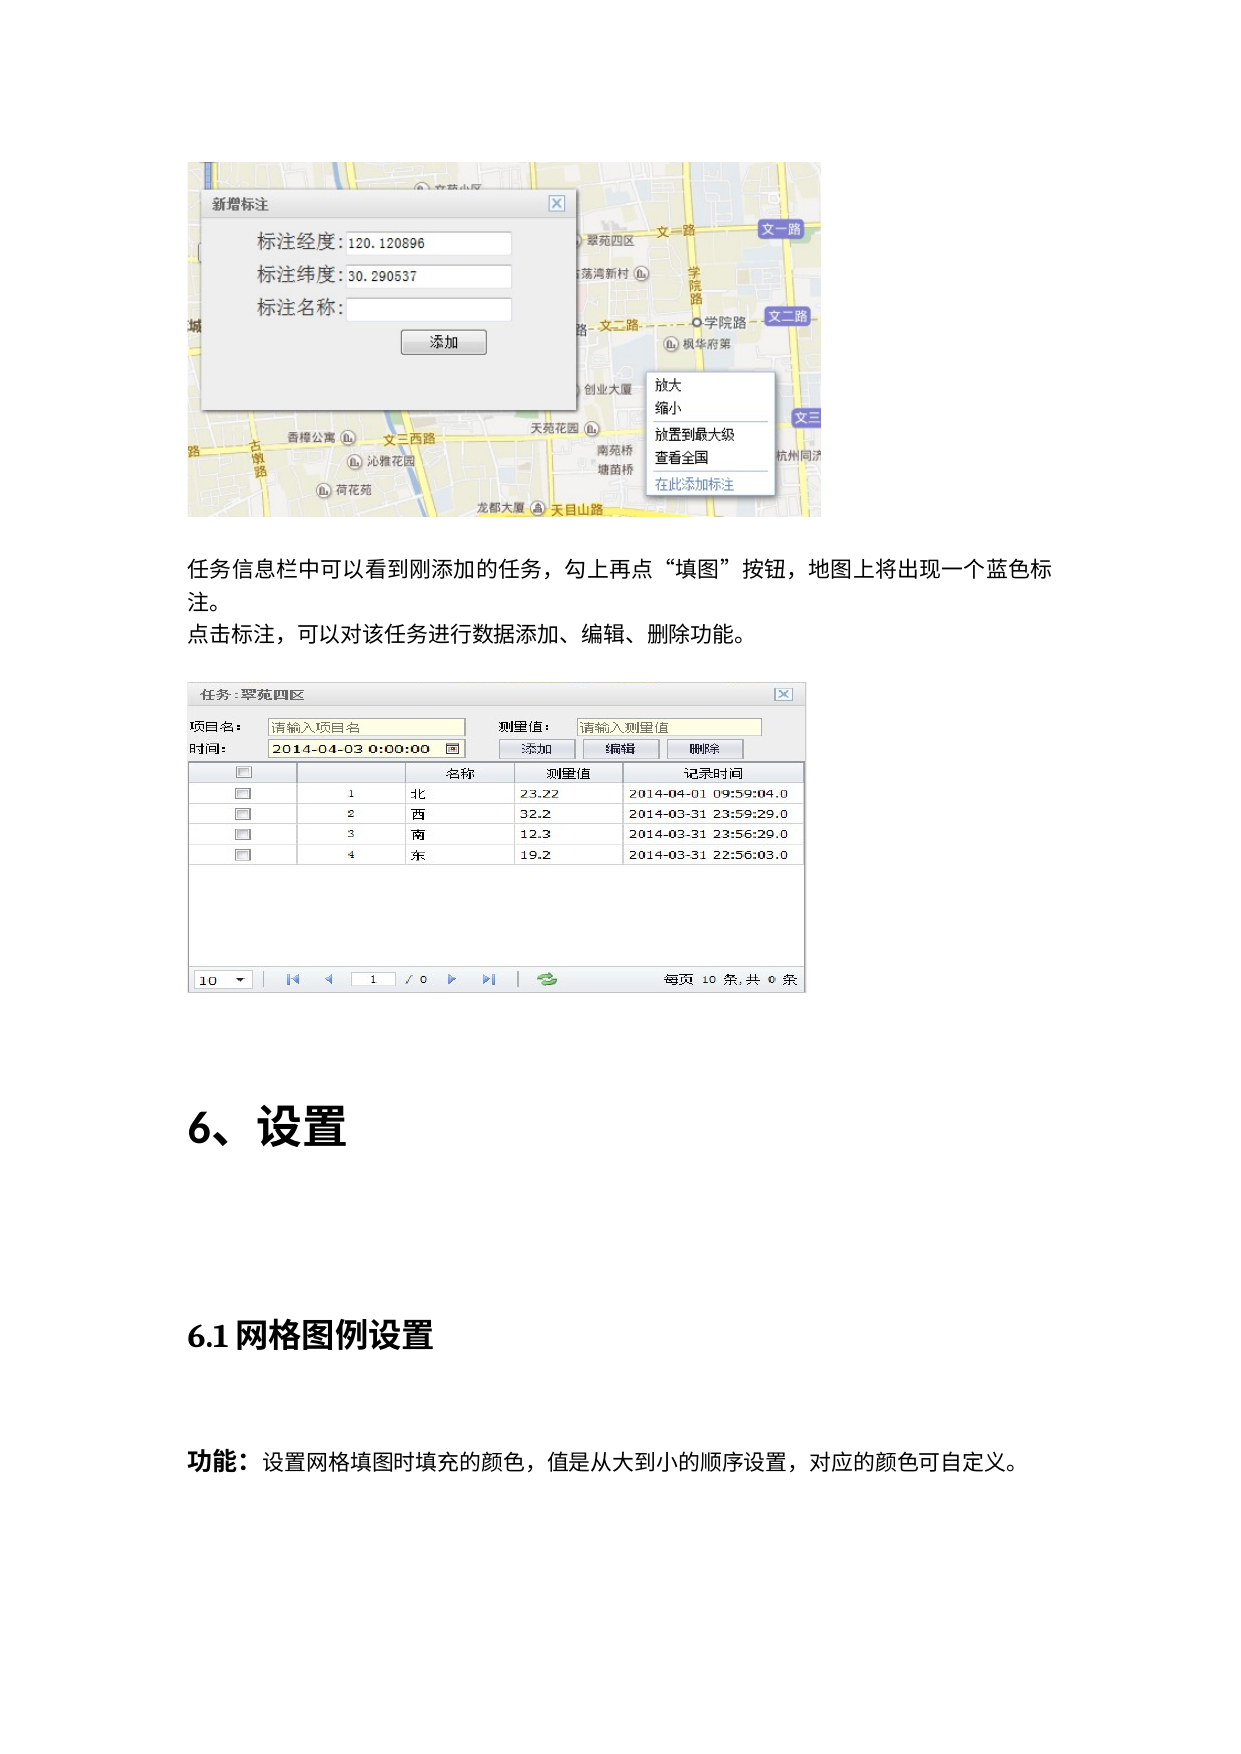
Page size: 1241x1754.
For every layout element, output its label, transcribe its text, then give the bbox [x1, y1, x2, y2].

text 功能：设置网格填图时填充的颜色，值是从大到小的顺序设置，对应的颜色可自定义。 [187, 1427, 1053, 1492]
subtitle 6、设置 [187, 1075, 1053, 1172]
text 任务信息栏中可以看到刚添加的任务，勾上再点“填图”按钮，地图上将出现一个蓝色标注。 [187, 552, 1053, 617]
picture [187, 682, 807, 993]
subtitle 6.1网格图例设置 [187, 1300, 1053, 1365]
text 点击标注，可以对该任务进行数据添加、编辑、删除功能。 [187, 617, 1053, 649]
picture [187, 162, 821, 517]
